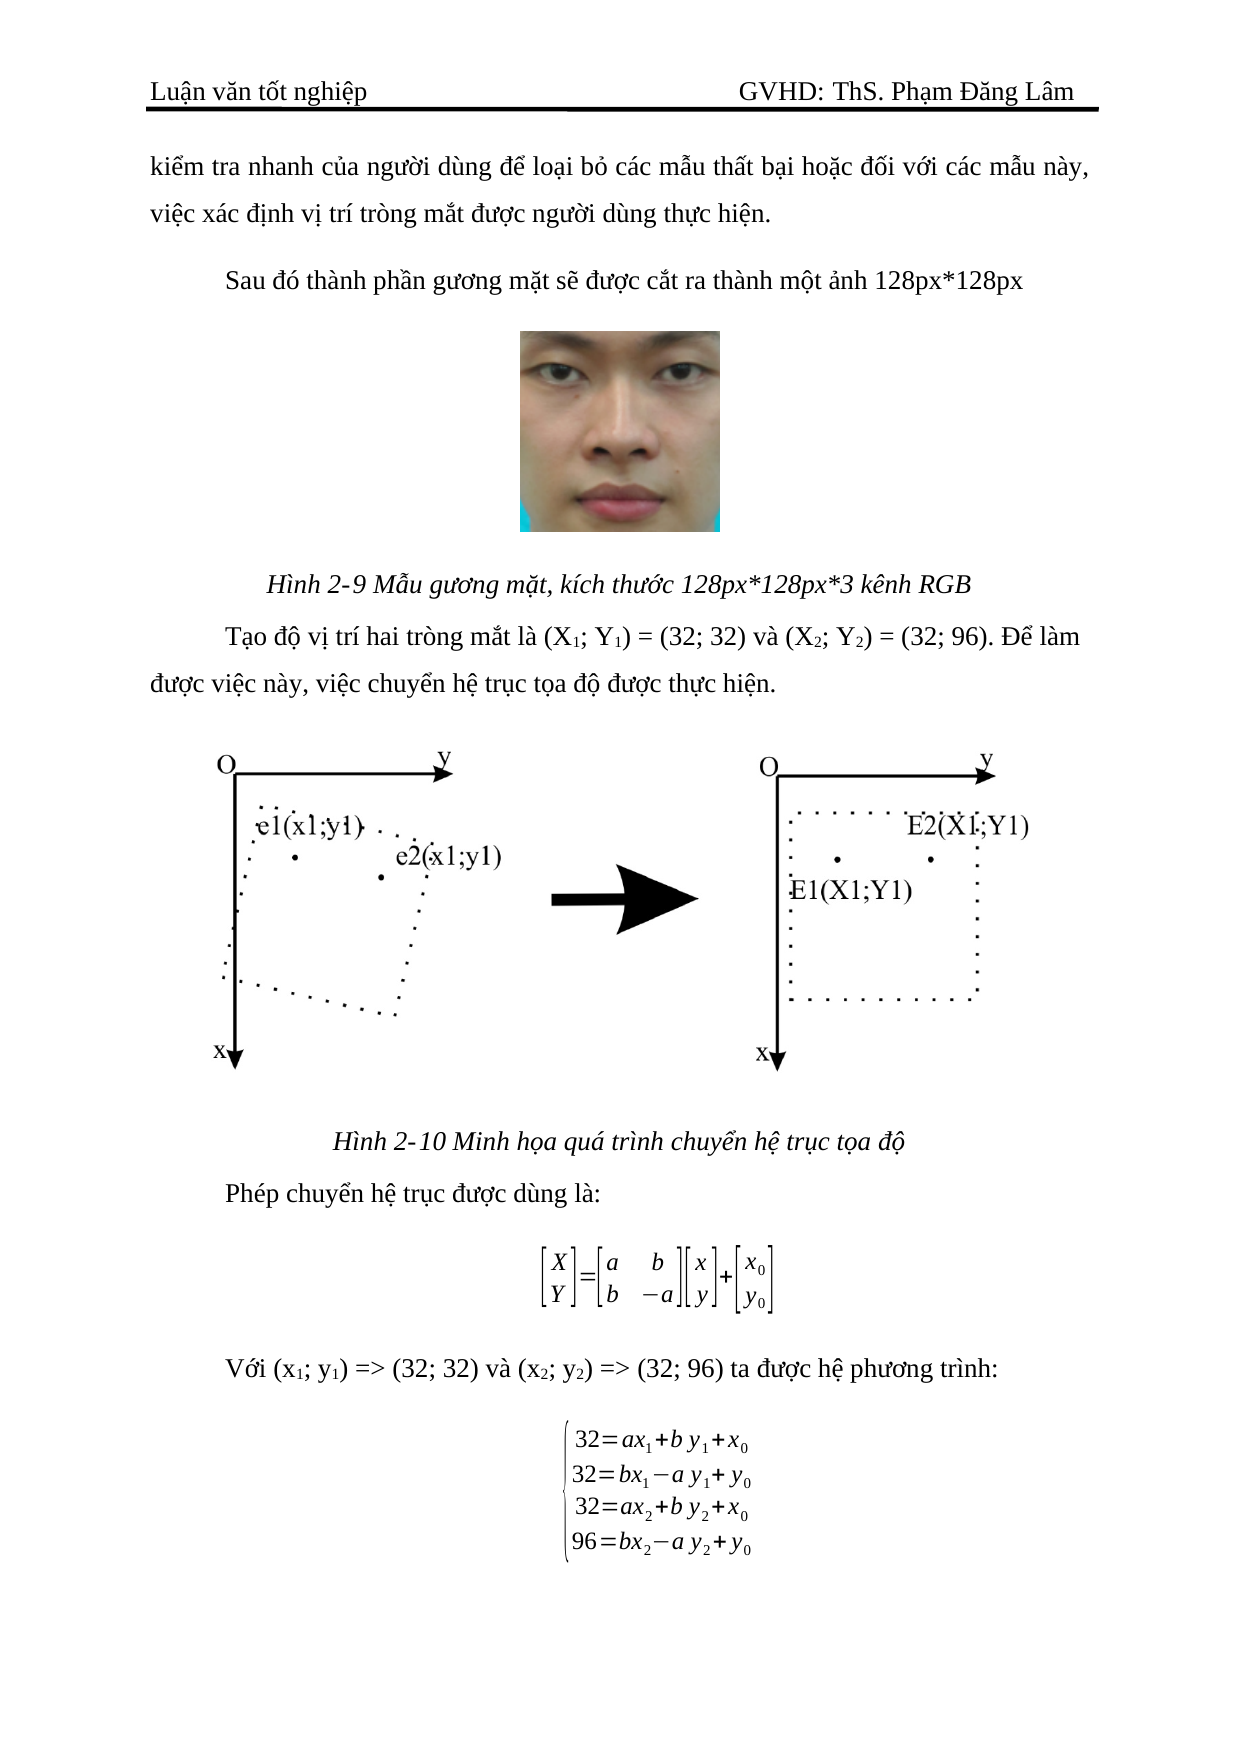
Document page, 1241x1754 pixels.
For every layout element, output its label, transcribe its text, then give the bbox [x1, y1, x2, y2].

text Tạo độ vị trí hai tròng mắt là (X1; Y1) = (32; 32) và (X2; Y2) = (32; 96). Để làm được việc này, việc chuyển hệ trục tọa độ được thực hiện. [150, 620, 1090, 698]
picture [177, 734, 1063, 1089]
text Với (x1; y1) => (32; 32) và (x2; y2) => (32; 96) ta được hệ phương trình: [150, 1352, 1090, 1383]
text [150, 150, 1090, 228]
text Sau đó thành phần gương mặt sẽ được cắt ra thành một ảnh 128px*128px [150, 264, 1090, 295]
picture [520, 331, 720, 532]
text Phép chuyển hệ trục được dùng là: [150, 1177, 1090, 1208]
